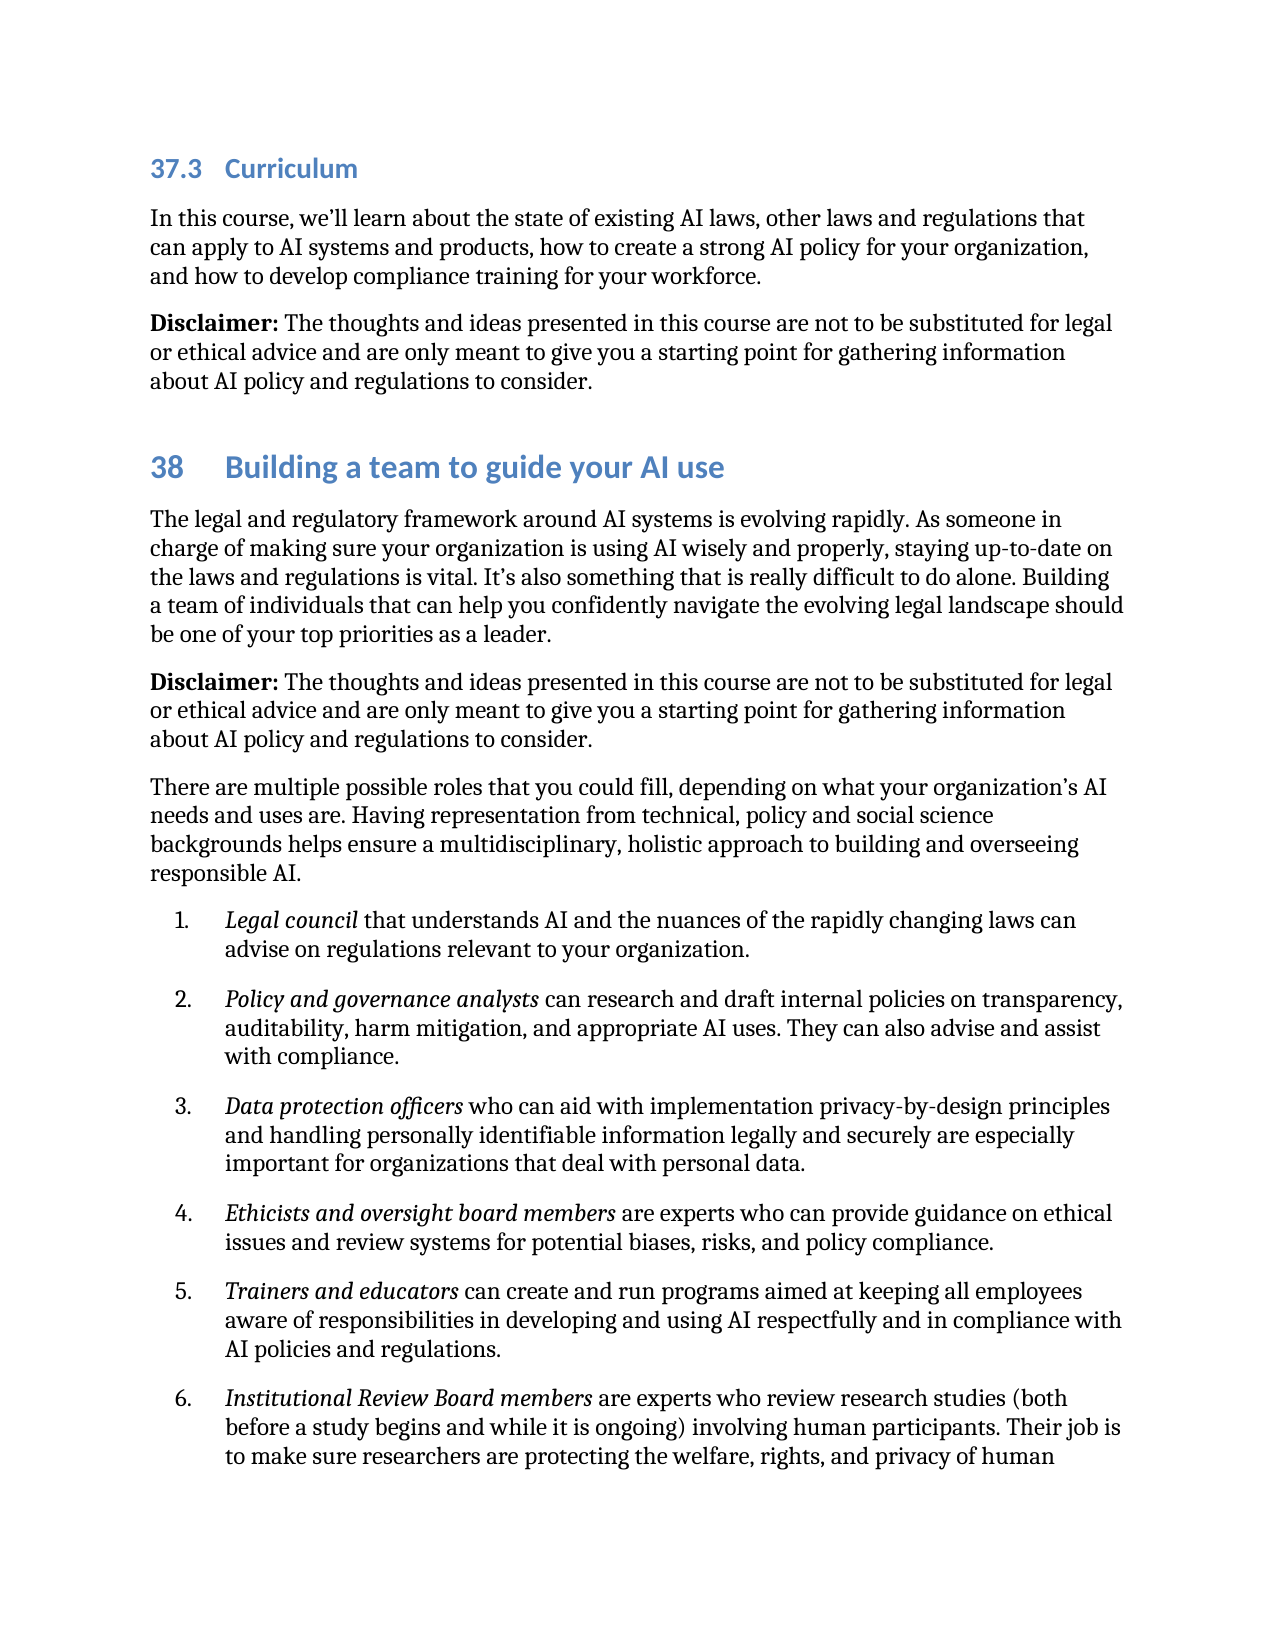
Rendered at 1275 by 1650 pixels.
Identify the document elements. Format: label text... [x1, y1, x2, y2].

list Trainers and educators can create and run programs aimed at keeping all employees aware of responsibilities in developing and using AI respectfully and in compliance with AI policies and regulations. [175, 1277, 1125, 1363]
list Legal council that understands AI and the nuances of the rapidly changing laws can advise on regulations relevant to your organization. [175, 906, 1125, 964]
text There are multiple possible roles that you could fill, depending on what your organization’s AI needs and uses are. Having representation from technical, policy and social science backgrounds helps ensure a multidisciplinary, holistic approach to building and overseeing responsible AI. [150, 773, 1125, 888]
subtitle 37.3 Curriculum [150, 150, 1125, 186]
subtitle 38 Building a team to guide your AI use [150, 446, 1125, 486]
text The legal and regulatory framework around AI systems is evolving rapidly. As someone in charge of making sure your organization is using AI wisely and properly, staying up-to-date on the laws and regulations is vital. It’s also something that is really difficult to do alone. Building a team of individuals that can help you confidently navigate the evolving legal landscape should be one of your top priorities as a leader. [150, 505, 1125, 649]
list Ethicists and oversight board members are experts who can provide guidance on ethical issues and review systems for potential biases, risks, and policy compliance. [175, 1199, 1125, 1256]
list Data protection officers who can aid with implementation privacy-by-design principles and handling personally identifiable information legally and securely are especially important for organizations that deal with personal data. [175, 1092, 1125, 1178]
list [175, 1384, 1125, 1471]
text Disclaimer: The thoughts and ideas presented in this course are not to be substituted for legal or ethical advice and are only meant to give you a starting point for gathering information about AI policy and regulations to consider. [150, 309, 1125, 396]
list Policy and governance analysts can research and draft internal policies on transparency, auditability, harm mitigation, and appropriate AI uses. They can also advise and assist with compliance. [175, 985, 1125, 1071]
text Disclaimer: The thoughts and ideas presented in this course are not to be substituted for legal or ethical advice and are only meant to give you a starting point for gathering information about AI policy and regulations to consider. [150, 668, 1125, 754]
text In this course, we’ll learn about the state of existing AI laws, other laws and regulations that can apply to AI systems and products, how to create a strong AI policy for your organization, and how to develop compliance training for your workforce. [150, 204, 1125, 291]
